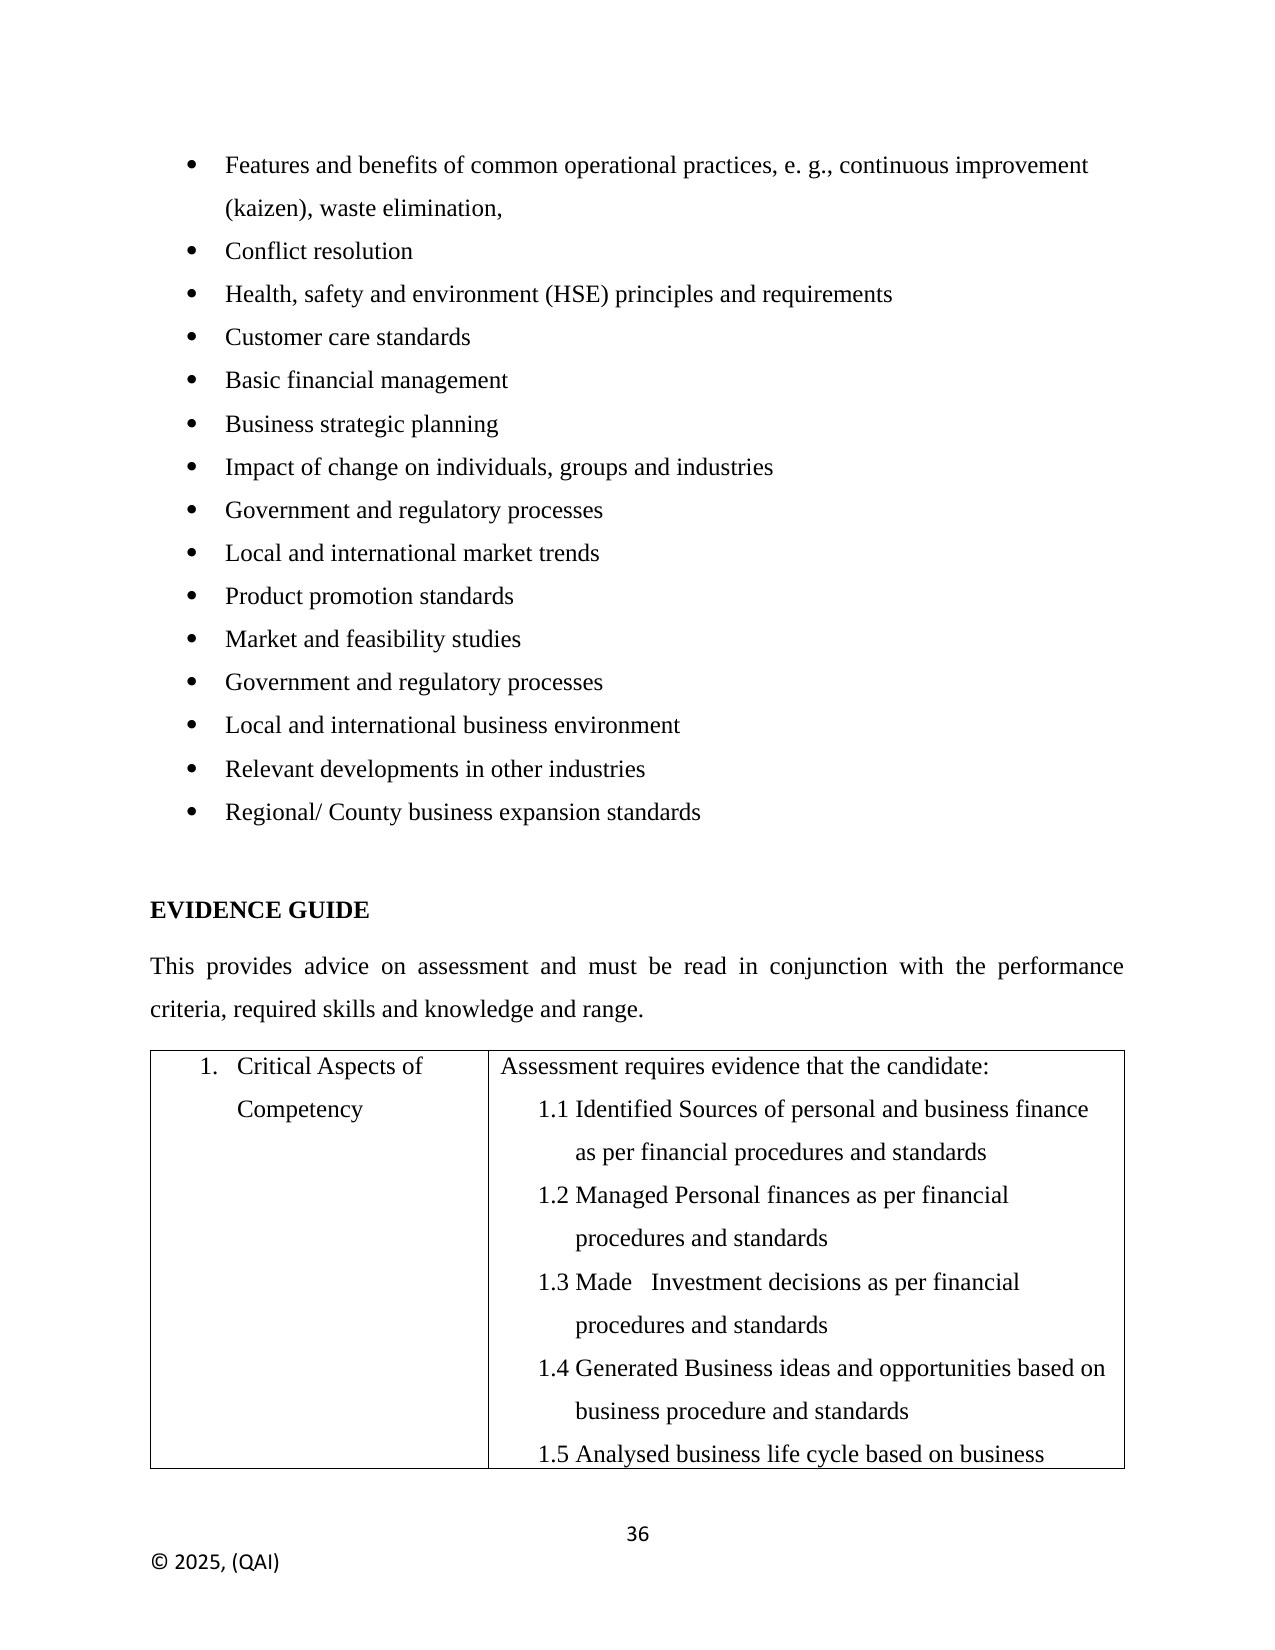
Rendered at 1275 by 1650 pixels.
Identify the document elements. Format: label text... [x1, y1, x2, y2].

list Product promotion standards [187, 581, 1125, 610]
list Features and benefits of common operational practices, e. g., continuous improvement (kaizen), waste elimination, [187, 150, 1125, 222]
list Market and feasibility studies [187, 624, 1125, 653]
list Local and international business environment [187, 711, 1125, 739]
list Conflict resolution [187, 236, 1125, 265]
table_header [489, 1051, 1124, 1468]
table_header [151, 1051, 488, 1468]
list Health, safety and environment (HSE) principles and requirements [187, 279, 1125, 308]
list Regional/ County business expansion standards [187, 797, 1125, 826]
list Relevant developments in other industries [187, 754, 1125, 782]
text This provides advice on assessment and must be read in conjunction with the performance criteria, required skills and knowledge and range. [150, 951, 1125, 1023]
list Government and regulatory processes [187, 495, 1125, 524]
text EVIDENCE GUIDE [150, 896, 1125, 924]
list Customer care standards [187, 322, 1125, 351]
list Business strategic planning [187, 409, 1125, 437]
list Basic financial management [187, 366, 1125, 394]
list Government and regulatory processes [187, 667, 1125, 696]
list Local and international market trends [187, 538, 1125, 567]
list Impact of change on individuals, groups and industries [187, 452, 1125, 481]
